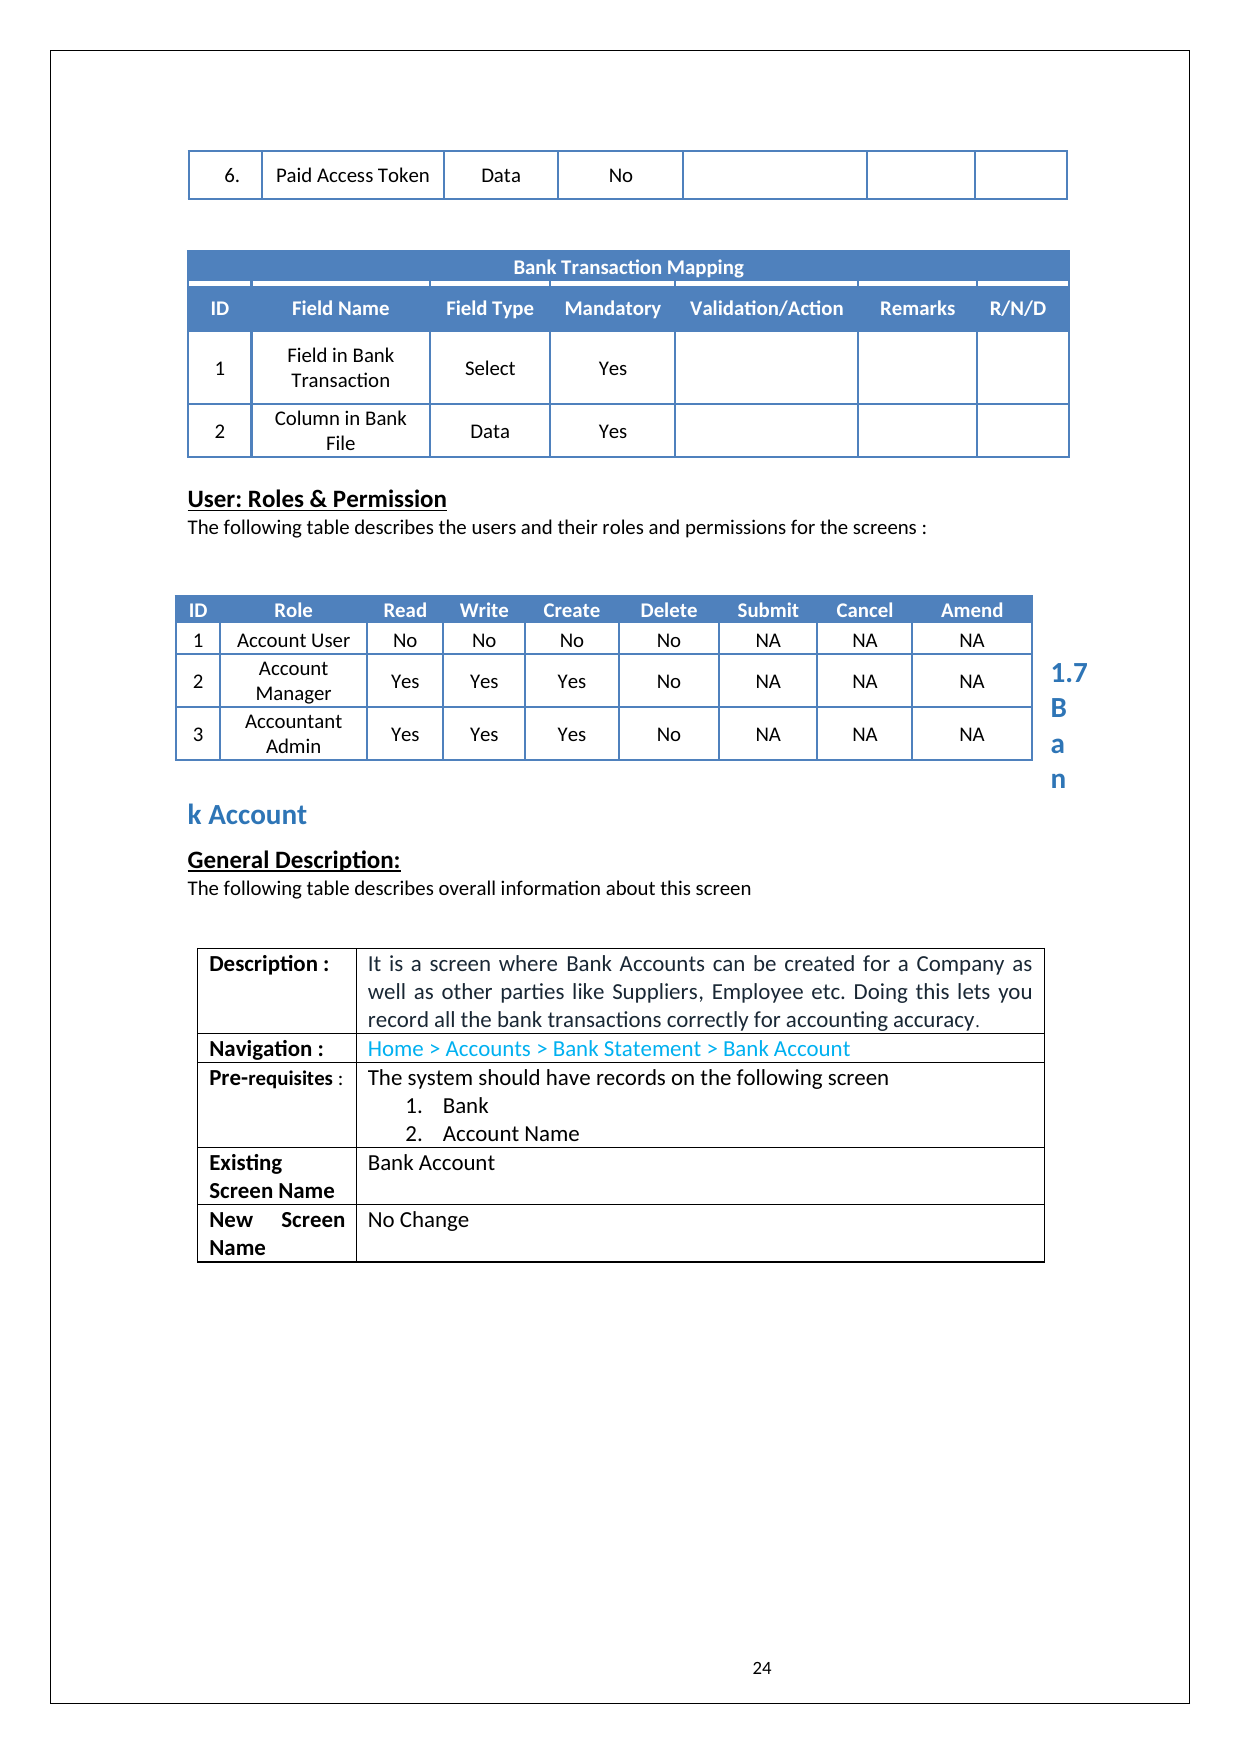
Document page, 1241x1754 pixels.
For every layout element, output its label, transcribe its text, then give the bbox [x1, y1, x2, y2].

table_header Create [526, 598, 618, 623]
table_cell No [620, 708, 718, 759]
text The following table describes the users and their roles and permissions for the screens : [187, 514, 1053, 539]
table_cell 3 [177, 708, 219, 759]
table_cell NA [818, 708, 911, 759]
table_cell NA [720, 655, 816, 706]
table_cell Bank Account [357, 1148, 1044, 1204]
table_cell Account Manager [221, 655, 366, 706]
list User: Roles & Permission [187, 483, 1053, 514]
table_cell 2 [177, 655, 219, 706]
table_cell 1 [177, 628, 219, 653]
table_header Role [221, 598, 366, 623]
table_header Delete [620, 598, 718, 623]
table_cell [684, 152, 866, 197]
table_cell Account User [221, 628, 366, 653]
table_cell NA [818, 655, 911, 706]
table_cell R/N/D [978, 286, 1068, 330]
table_cell No [526, 628, 618, 653]
table_cell Remarks [859, 286, 976, 330]
table_cell Existing Screen Name [198, 1148, 356, 1204]
table_cell Navigation : [198, 1034, 356, 1062]
table_cell Field Type [431, 286, 549, 330]
table_header ID [177, 598, 219, 623]
table_cell Paid Access Token [263, 152, 443, 197]
table_cell [190, 152, 261, 197]
table_cell No [444, 628, 524, 653]
table_cell Yes [444, 655, 524, 706]
table_cell Yes [444, 708, 524, 759]
table_cell [868, 152, 974, 197]
table_cell No [620, 628, 718, 653]
table_cell Yes [551, 332, 674, 403]
table_cell NA [818, 628, 911, 653]
table_cell No [368, 628, 442, 653]
table_cell [859, 332, 976, 403]
table_cell Select [431, 332, 549, 403]
table_cell Yes [551, 405, 674, 456]
table_cell Field Name [253, 286, 429, 330]
table_cell Mandatory [551, 286, 674, 330]
table_cell NA [913, 655, 1031, 706]
table_header Amend [913, 598, 1031, 623]
table_cell Data [445, 152, 557, 197]
table_cell Yes [526, 655, 618, 706]
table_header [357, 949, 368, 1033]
table_cell Column in Bank File [253, 405, 429, 456]
table_cell Yes [526, 708, 618, 759]
table_cell Yes [368, 655, 442, 706]
table_cell 2 [189, 405, 250, 456]
table_header Description : [198, 949, 356, 1033]
table_cell Field in Bank Transaction [253, 332, 429, 403]
table_cell Home > Accounts > Bank Statement > Bank Account [357, 1034, 1044, 1062]
table_header Bank Transaction Mapping [189, 253, 1068, 281]
table_cell Yes [368, 708, 442, 759]
table_cell NA [720, 708, 816, 759]
table_cell Validation/Action [676, 286, 857, 330]
text The following table describes overall information about this screen [187, 875, 1053, 900]
table_header Cancel [818, 598, 911, 623]
table_cell NA [913, 708, 1031, 759]
table_header Write [444, 598, 524, 623]
table_cell Pre-requisites : [198, 1063, 356, 1147]
table_cell [676, 332, 857, 403]
table_header Submit [720, 598, 816, 623]
table_cell 1 [189, 332, 250, 403]
subtitle Bank Account [187, 654, 1053, 832]
table_cell ID [189, 286, 250, 330]
table_cell NA [913, 628, 1031, 653]
table_cell The system should have records on the following screen Bank Account Name [357, 1063, 1044, 1147]
table_cell [859, 405, 976, 456]
table_cell No [559, 152, 682, 197]
table_cell Accountant Admin [221, 708, 366, 759]
table_cell Data [431, 405, 549, 456]
table_cell [978, 405, 1068, 456]
table_header Read [368, 598, 442, 623]
table_cell New Screen Name [198, 1205, 356, 1261]
table_cell [978, 332, 1068, 403]
list General Description: [187, 844, 1053, 875]
table_cell [976, 152, 1066, 197]
table_cell NA [720, 628, 816, 653]
table_cell [676, 405, 857, 456]
table_cell No [620, 655, 718, 706]
table_cell No Change [357, 1205, 1044, 1261]
